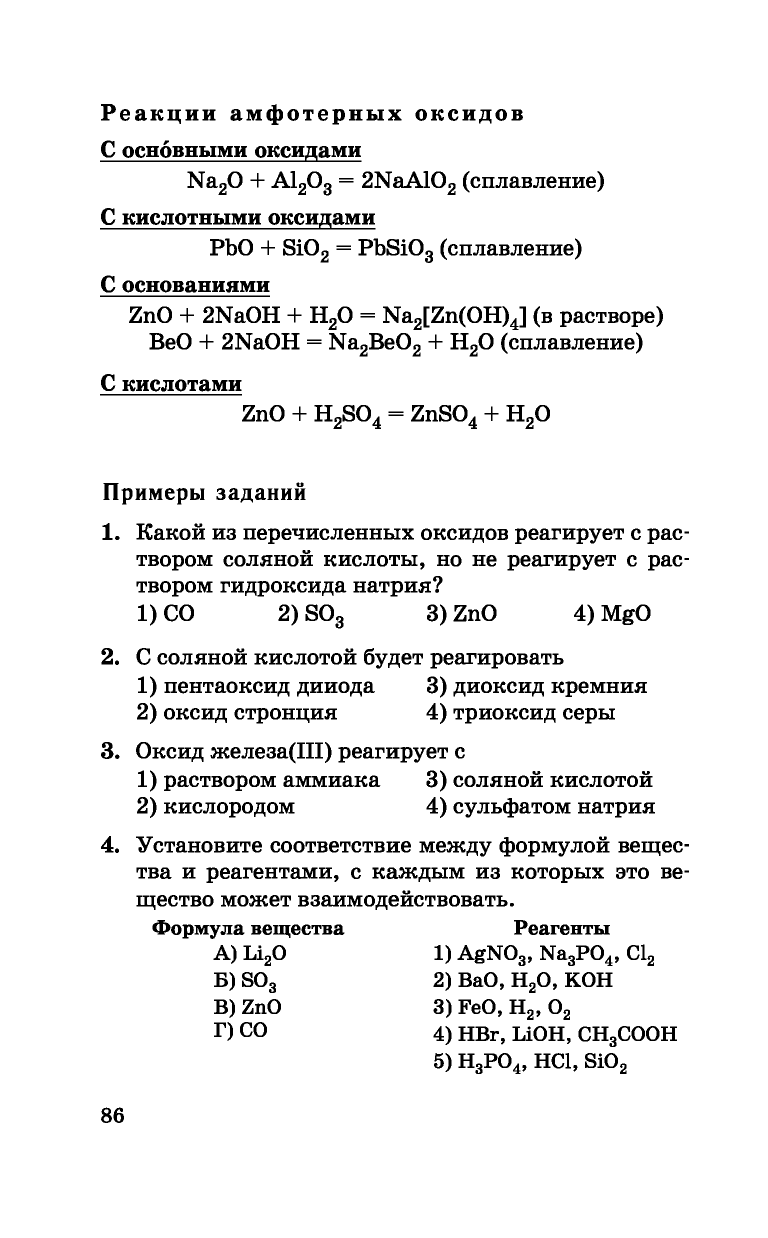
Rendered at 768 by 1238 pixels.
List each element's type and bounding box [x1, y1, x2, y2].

picture [100, 104, 689, 1123]
